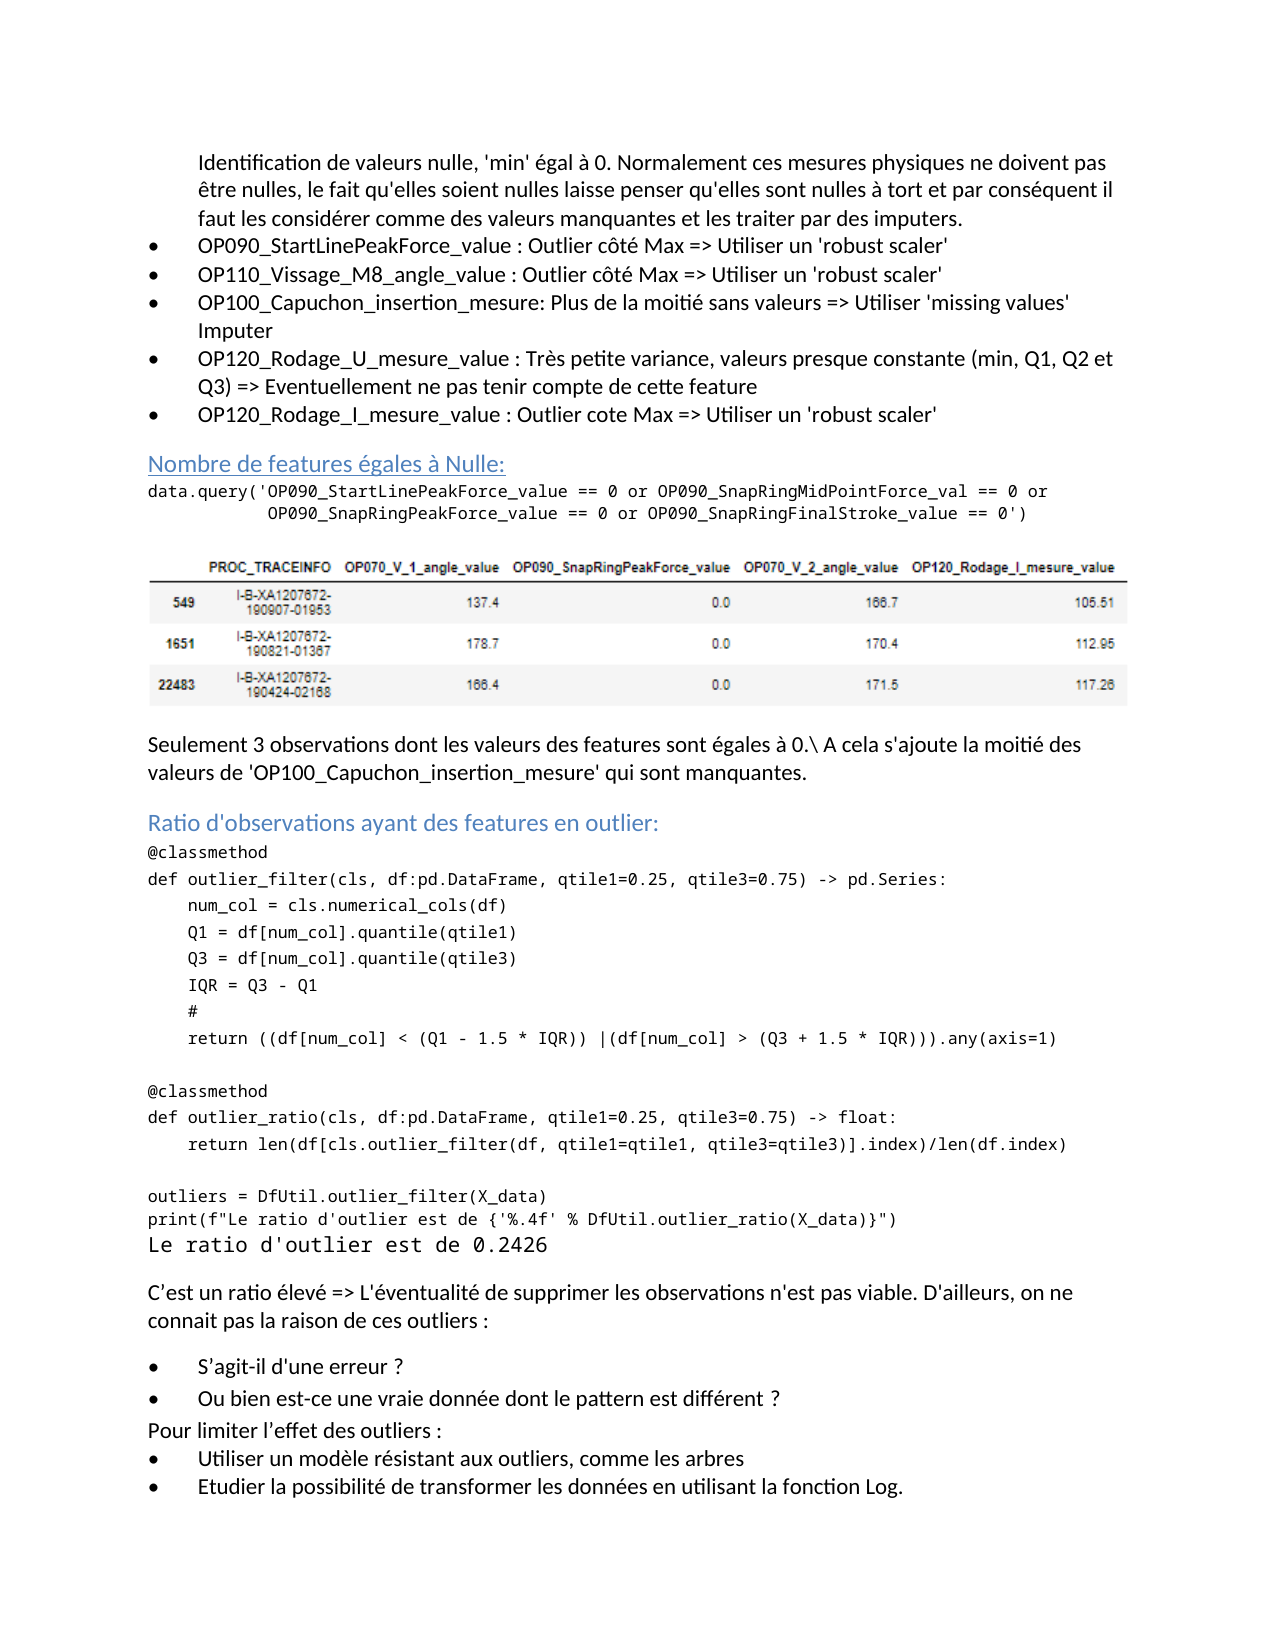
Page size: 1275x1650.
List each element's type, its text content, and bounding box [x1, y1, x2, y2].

text IQR = Q3 - Q1 [148, 973, 1127, 996]
text @classmethod [148, 1079, 1127, 1102]
list OP100_Capuchon_insertion_mesure: Plus de la moitié sans valeurs => Utiliser 'missing values' Imputer [148, 288, 1127, 344]
text num_col = cls.numerical_cols(df) [148, 894, 1127, 917]
list Ou bien est-ce une vraie donnée dont le pattern est différent ? [148, 1384, 1127, 1412]
picture [147, 543, 1128, 712]
list Utiliser un modèle résistant aux outliers, comme les arbres [148, 1444, 1127, 1472]
text C’est un ratio élevé => L'éventualité de supprimer les observations n'est pas viable. D'ailleurs, on ne connait pas la raison de ces outliers : [148, 1278, 1127, 1334]
text def outlier_ratio(cls, df:pd.DataFrame, qtile1=0.25, qtile3=0.75) -> float: [148, 1106, 1127, 1128]
subtitle Nombre de features égales à Nulle: [148, 449, 1127, 479]
text Q1 = df[num_col].quantile(qtile1) [148, 921, 1127, 943]
list S’agit-il d'une erreur ? [148, 1352, 1127, 1381]
list OP090_StartLinePeakForce_value : Outlier côté Max => Utiliser un 'robust scaler' [148, 232, 1127, 260]
text Q3 = df[num_col].quantile(qtile3) [148, 947, 1127, 970]
list OP120_Rodage_U_mesure_value : Très petite variance, valeurs presque constante (min, Q1, Q2 et Q3) => Eventuellement ne pas tenir compte de cette feature [148, 344, 1127, 400]
text @classmethod [148, 841, 1127, 864]
text def outlier_filter(cls, df:pd.DataFrame, qtile1=0.25, qtile3=0.75) -> pd.Series: [148, 868, 1127, 890]
text outliers = DfUtil.outlier_filter(X_data) print(f"Le ratio d'outlier est de {'%.4f' % DfUtil.outlier_ratio(X_data)}") [148, 1185, 1127, 1231]
text Le ratio d'outlier est de 0.2426 [148, 1231, 1127, 1259]
text return len(df[cls.outlier_filter(df, qtile1=qtile1, qtile3=qtile3)].index)/len(df.index) [148, 1132, 1127, 1155]
list Etudier la possibilité de transformer les données en utilisant la fonction Log. [148, 1472, 1127, 1500]
list OP120_Rodage_I_mesure_value : Outlier cote Max => Utiliser un 'robust scaler' [148, 400, 1127, 428]
text Seulement 3 observations dont les valeurs des features sont égales à 0.\ A cela s'ajoute la moitié des valeurs de 'OP100_Capuchon_insertion_mesure' qui sont manquantes. [148, 730, 1127, 786]
text Pour limiter l’effet des outliers : [148, 1416, 1127, 1444]
text Identification de valeurs nulle, 'min' égal à 0. Normalement ces mesures physiques ne doivent pas être nulles, le fait qu'elles soient nulles laisse penser qu'elles sont nulles à tort et par conséquent il faut les considérer comme des valeurs manquantes et les traiter par des imputers. [198, 148, 1127, 232]
text # [148, 1000, 1127, 1023]
subtitle Ratio d'observations ayant des features en outlier: [148, 807, 1127, 837]
text return ((df[num_col] < (Q1 - 1.5 * IQR)) |(df[num_col] > (Q3 + 1.5 * IQR))).any(axis=1) [148, 1026, 1127, 1049]
list OP110_Vissage_M8_angle_value : Outlier côté Max => Utiliser un 'robust scaler' [148, 260, 1127, 288]
text data.query('OP090_StartLinePeakForce_value == 0 or OP090_SnapRingMidPointForce_val == 0 or OP090_SnapRingPeakForce_value == 0 or OP090_SnapRingFinalStroke_value == 0') [148, 479, 1127, 524]
